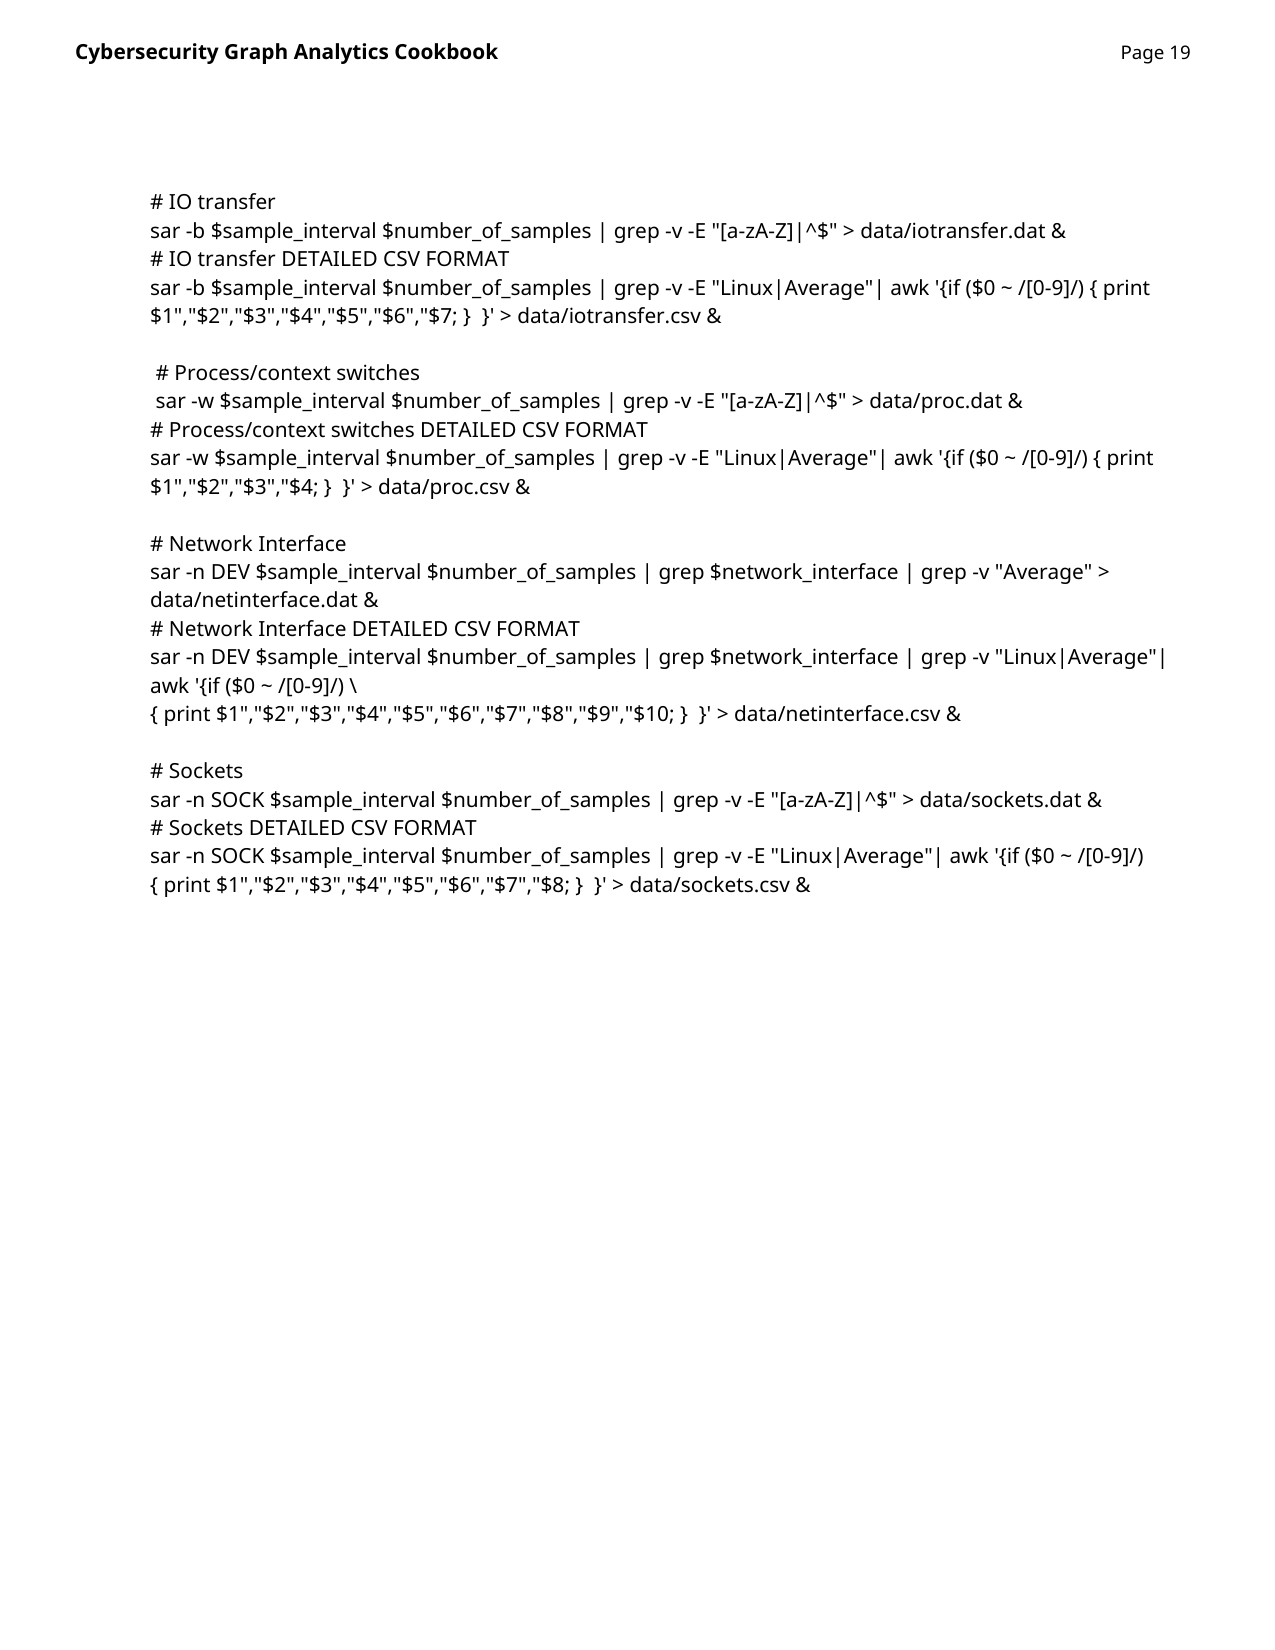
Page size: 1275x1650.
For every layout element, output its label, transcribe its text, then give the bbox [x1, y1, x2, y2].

list sar -n SOCK $sample_interval $number_of_samples | grep -v -E "[a-zA-Z]|^$" > data/sockets.dat & [150, 785, 1200, 813]
list # Process/context switches DETAILED CSV FORMAT [150, 415, 1200, 443]
list # Sockets [150, 756, 1200, 785]
list sar -n DEV $sample_interval $number_of_samples | grep $network_interface | grep -v "Average" > data/netinterface.dat & [150, 557, 1200, 614]
list # Network Interface [150, 529, 1200, 557]
list # Sockets DETAILED CSV FORMAT [150, 813, 1200, 842]
list # Network Interface DETAILED CSV FORMAT [150, 614, 1200, 642]
list sar -b $sample_interval $number_of_samples | grep -v -E "[a-zA-Z]|^$" > data/iotransfer.dat & [150, 216, 1200, 244]
list # Process/context switches [150, 358, 1200, 387]
list { print $1","$2","$3","$4","$5","$6","$7","$8","$9","$10; } }' > data/netinterface.csv & [150, 699, 1200, 728]
list sar -n SOCK $sample_interval $number_of_samples | grep -v -E "Linux|Average"| awk '{if ($0 ~ /[0-9]/) { print $1","$2","$3","$4","$5","$6","$7","$8; } }' > data/sockets.csv & [150, 842, 1200, 898]
list sar -b $sample_interval $number_of_samples | grep -v -E "Linux|Average"| awk '{if ($0 ~ /[0-9]/) { print $1","$2","$3","$4","$5","$6","$7; } }' > data/iotransfer.csv & [150, 273, 1200, 330]
list # IO transfer DETAILED CSV FORMAT [150, 244, 1200, 273]
list sar -w $sample_interval $number_of_samples | grep -v -E "Linux|Average"| awk '{if ($0 ~ /[0-9]/) { print $1","$2","$3","$4; } }' > data/proc.csv & [150, 443, 1200, 500]
list # IO transfer [150, 187, 1200, 216]
list sar -w $sample_interval $number_of_samples | grep -v -E "[a-zA-Z]|^$" > data/proc.dat & [150, 387, 1200, 415]
list sar -n DEV $sample_interval $number_of_samples | grep $network_interface | grep -v "Linux|Average"| awk '{if ($0 ~ /[0-9]/) \ [150, 642, 1200, 699]
